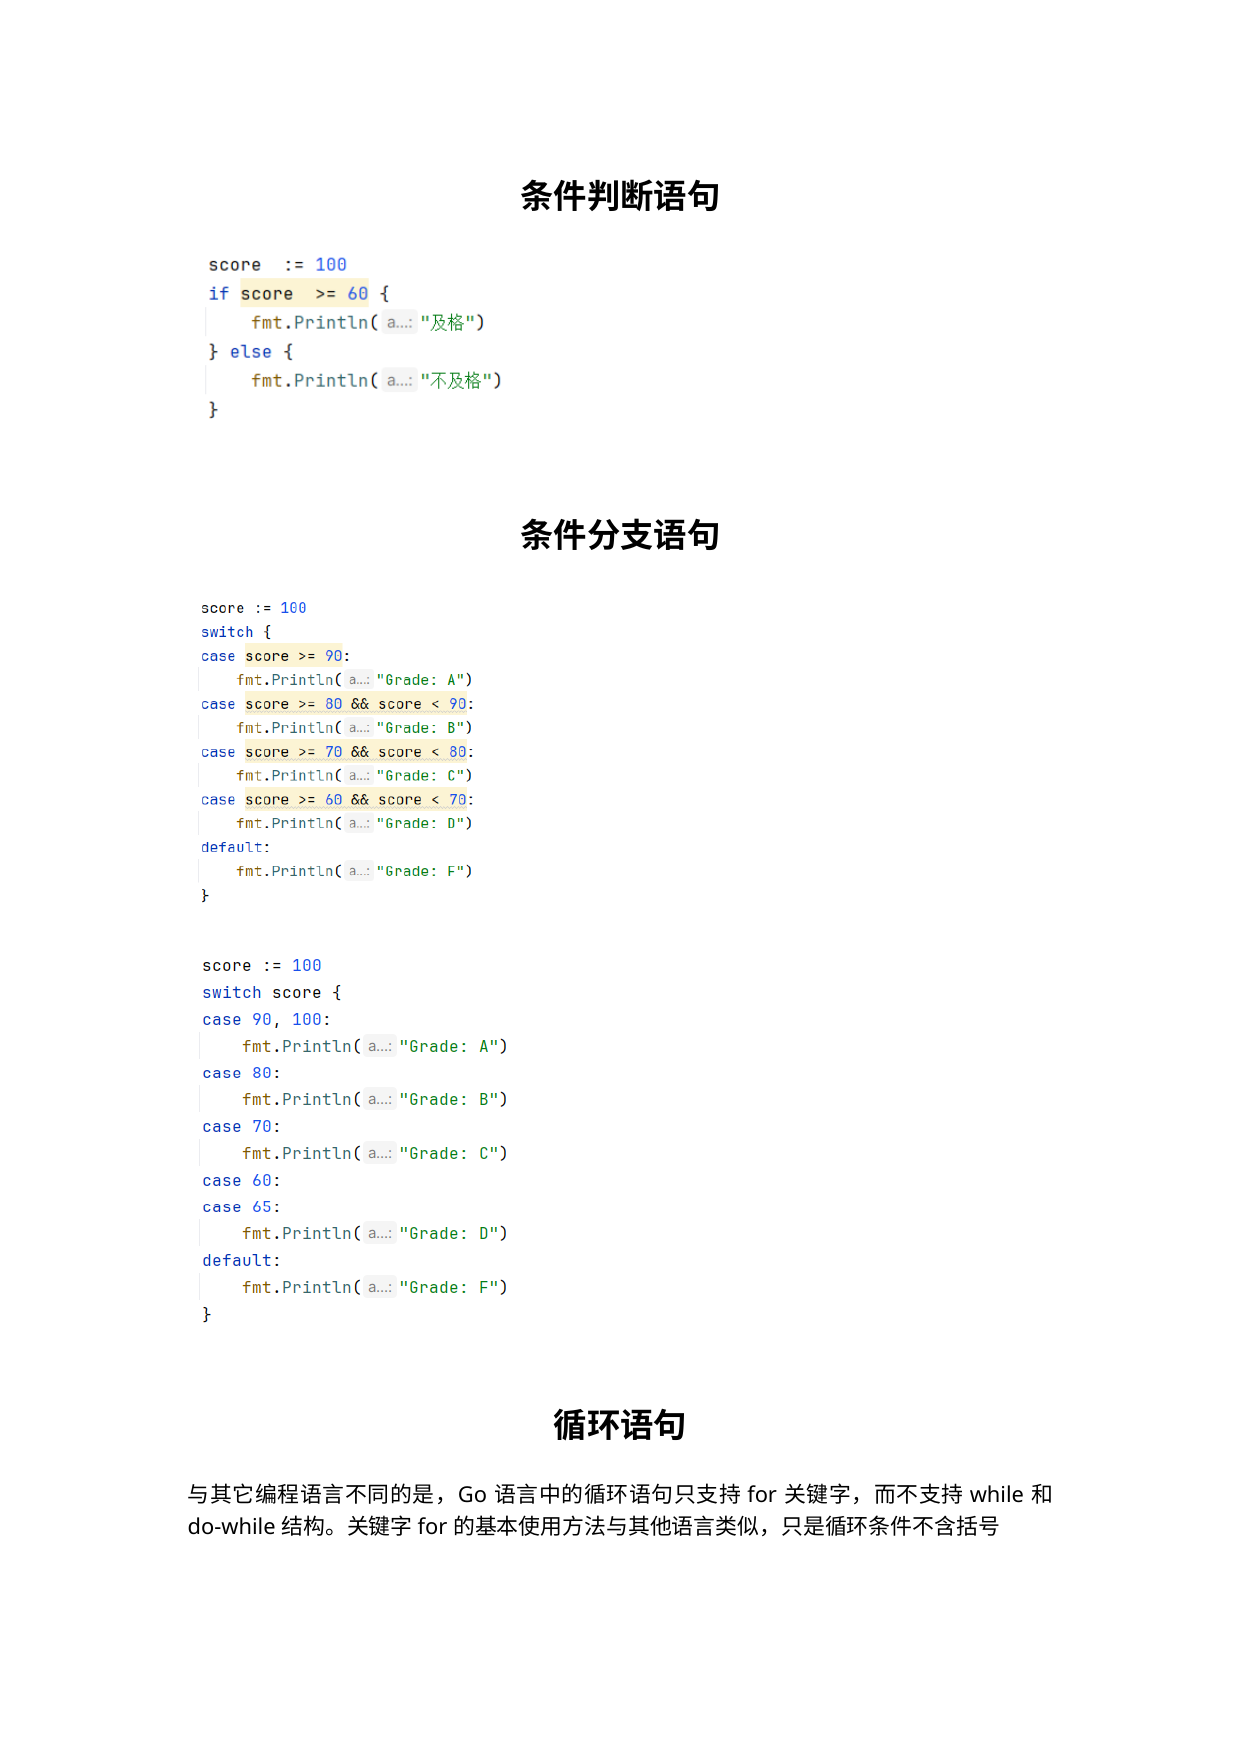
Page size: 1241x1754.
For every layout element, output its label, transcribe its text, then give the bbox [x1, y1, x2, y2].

subtitle 循环语句 [187, 1391, 1053, 1456]
picture [187, 585, 506, 914]
picture [187, 247, 528, 449]
text 与其它编程语言不同的是，Go 语言中的循环语句只支持 for 关键字，而不支持 while 和 do-while 结构。关键字 for 的基本使用方法与其他语言类似，只是循环条件不含括号 [187, 1476, 1053, 1541]
picture [187, 943, 534, 1337]
subtitle 条件判断语句 [187, 162, 1053, 227]
subtitle 条件分支语句 [187, 500, 1053, 565]
